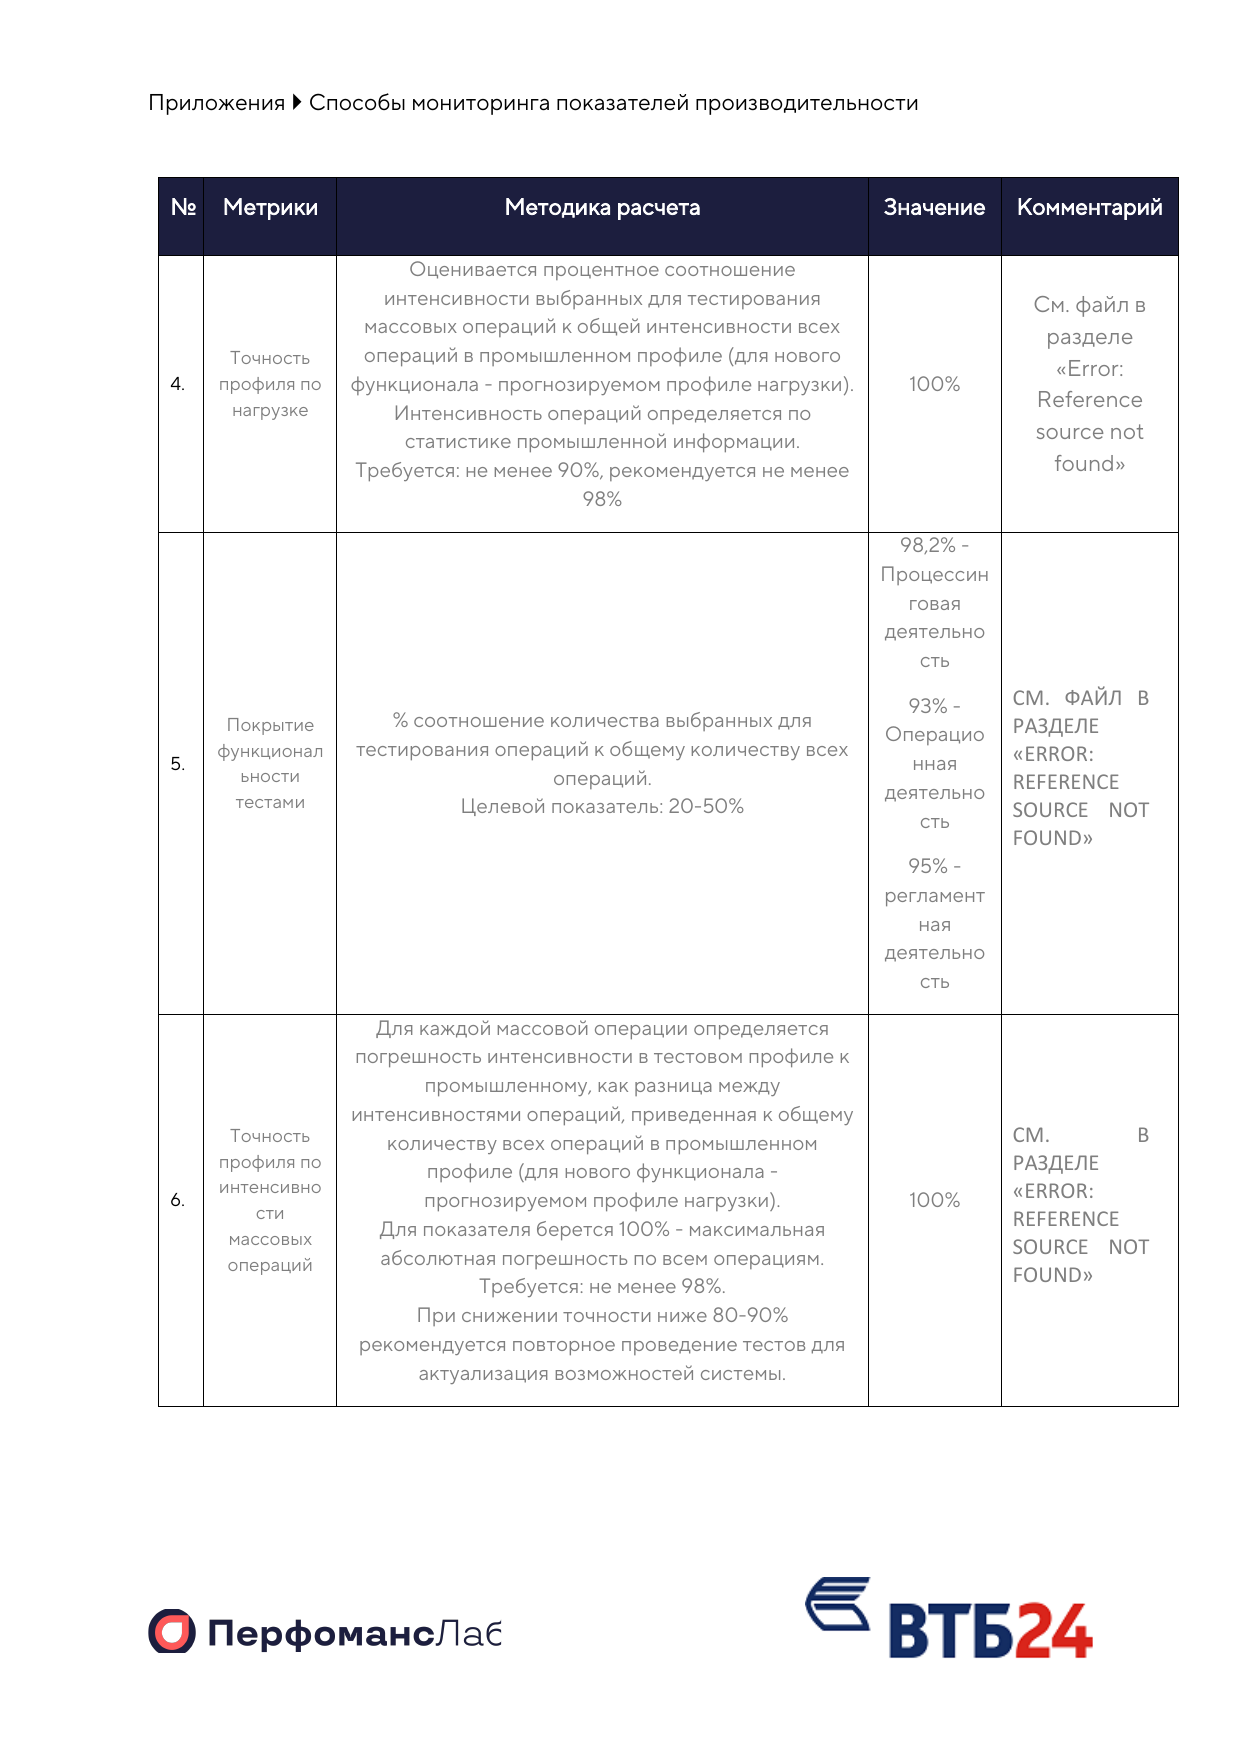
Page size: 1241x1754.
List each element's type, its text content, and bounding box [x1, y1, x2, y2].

table_header Методика расчета [337, 178, 868, 255]
table_cell 6. [159, 1015, 203, 1406]
table_cell % соотношение количества выбранных для тестирования операций к общему количеству всех операций. Целевой показатель: 20-50% [337, 533, 868, 1014]
picture [805, 1577, 1093, 1666]
table_cell 100% [869, 1015, 1001, 1406]
picture [148, 1609, 502, 1653]
table_cell Для каждой массовой операции определяется погрешность интенсивности в тестовом профиле к промышленному, как разница между интенсивностями операций, приведенная к общему количеству всех операций в промышленном профиле (для нового функционала - прогнозируемом профиле нагрузки). Для показателя берется 100% - максимальная абсолютная погрешность по всем операциям. Требуется: не менее 98%. При снижении точности ниже 80-90% рекомендуется повторное проведение тестов для актуализация возможностей системы. [337, 1015, 868, 1406]
table_header Значение [869, 178, 1001, 255]
table_header Комментарий [1002, 178, 1178, 255]
table_cell Оценивается процентное соотношение интенсивности выбранных для тестирования массовых операций к общей интенсивности всех операций в промышленном профиле (для нового функционала - прогнозируемом профиле нагрузки). Интенсивность операций определяется по статистике промышленной информации. Требуется: не менее 90%, рекомендуется не менее 98% [337, 256, 868, 532]
table_cell Точность профиля по интенсивности массовых операций [204, 1015, 336, 1406]
table_header № [159, 178, 203, 255]
table_cell 4. [159, 256, 203, 532]
table_header Метрики [204, 178, 336, 255]
table_cell 98,2% - Процессинговая деятельность 93% - Операционная деятельность 95% -регламентная деятельность [869, 533, 1001, 1014]
table_cell Покрытие функциональности тестами [204, 533, 336, 1014]
table_cell Точность профиля по нагрузке [204, 256, 336, 532]
table_cell 100% [869, 256, 1001, 532]
table_cell 5. [159, 533, 203, 1014]
